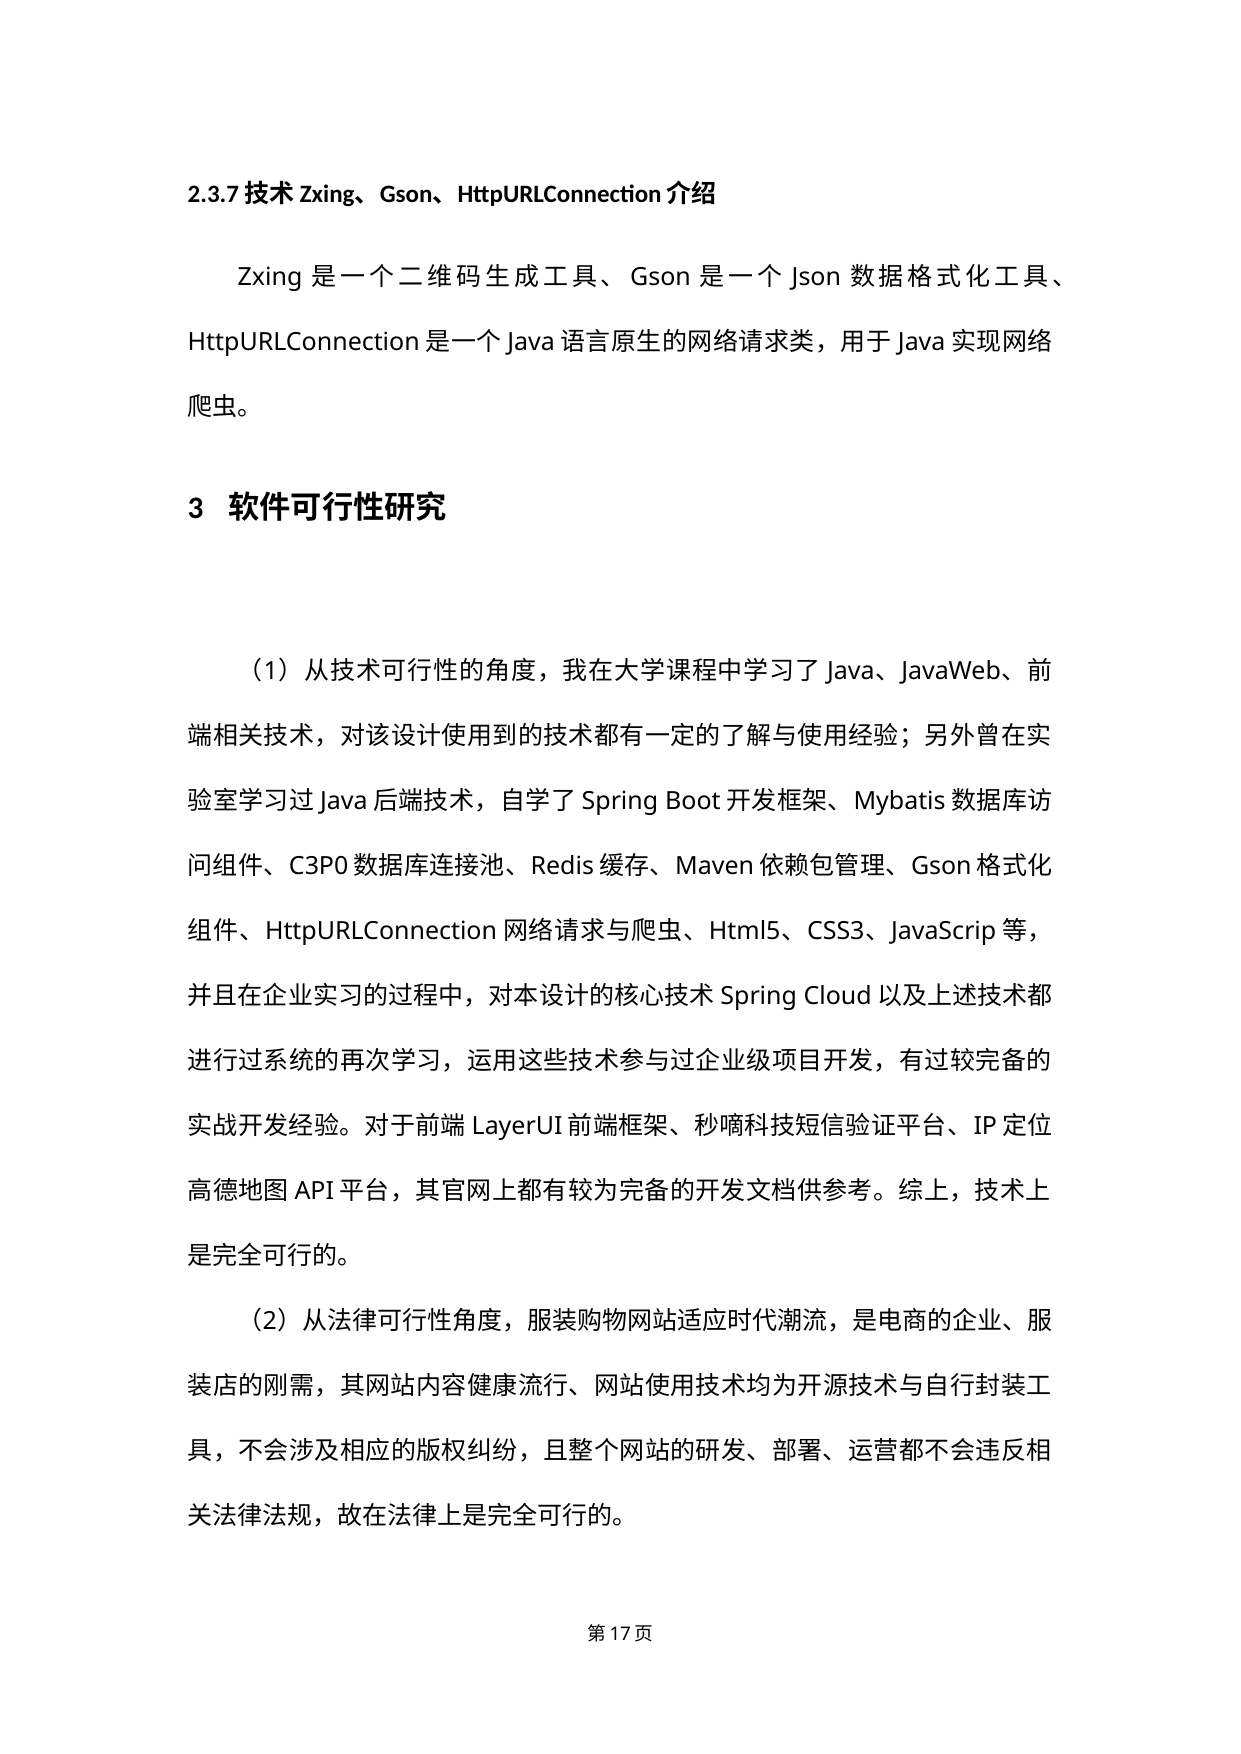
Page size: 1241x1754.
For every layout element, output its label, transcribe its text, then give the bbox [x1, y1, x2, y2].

text 2.3.7 技术Zxing、Gson、HttpURLConnection介绍 [187, 159, 1053, 224]
text （2）从法律可行性角度，服装购物网站适应时代潮流，是电商的企业、服装店的刚需，其网站内容健康流行、网站使用技术均为开源技术与自行封装工具，不会涉及相应的版权纠纷，且整个网站的研发、部署、运营都不会违反相关法律法规，故在法律上是完全可行的。 [187, 1286, 1053, 1546]
text （1）从技术可行性的角度，我在大学课程中学习了Java、JavaWeb、前端相关技术，对该设计使用到的技术都有一定的了解与使用经验；另外曾在实验室学习过Java后端技术，自学了Spring Boot开发框架、Mybatis数据库访问组件、C3P0数据库连接池、Redis缓存、Maven依赖包管理、Gson格式化组件、HttpURLConnection网络请求与爬虫、Html5、CSS3、JavaScrip等，并且在企业实习的过程中，对本设计的核心技术Spring Cloud以及上述技术都进行过系统的再次学习，运用这些技术参与过企业级项目开发，有过较完备的实战开发经验。对于前端LayerUI前端框架、秒嘀科技短信验证平台、IP定位高德地图API平台，其官网上都有较为完备的开发文档供参考。综上，技术上是完全可行的。 [187, 636, 1053, 1286]
list 软件可行性研究 [187, 473, 1053, 538]
text Zxing是一个二维码生成工具、Gson是一个Json数据格式化工具、HttpURLConnection是一个Java语言原生的网络请求类，用于Java实现网络爬虫。 [187, 242, 1053, 437]
